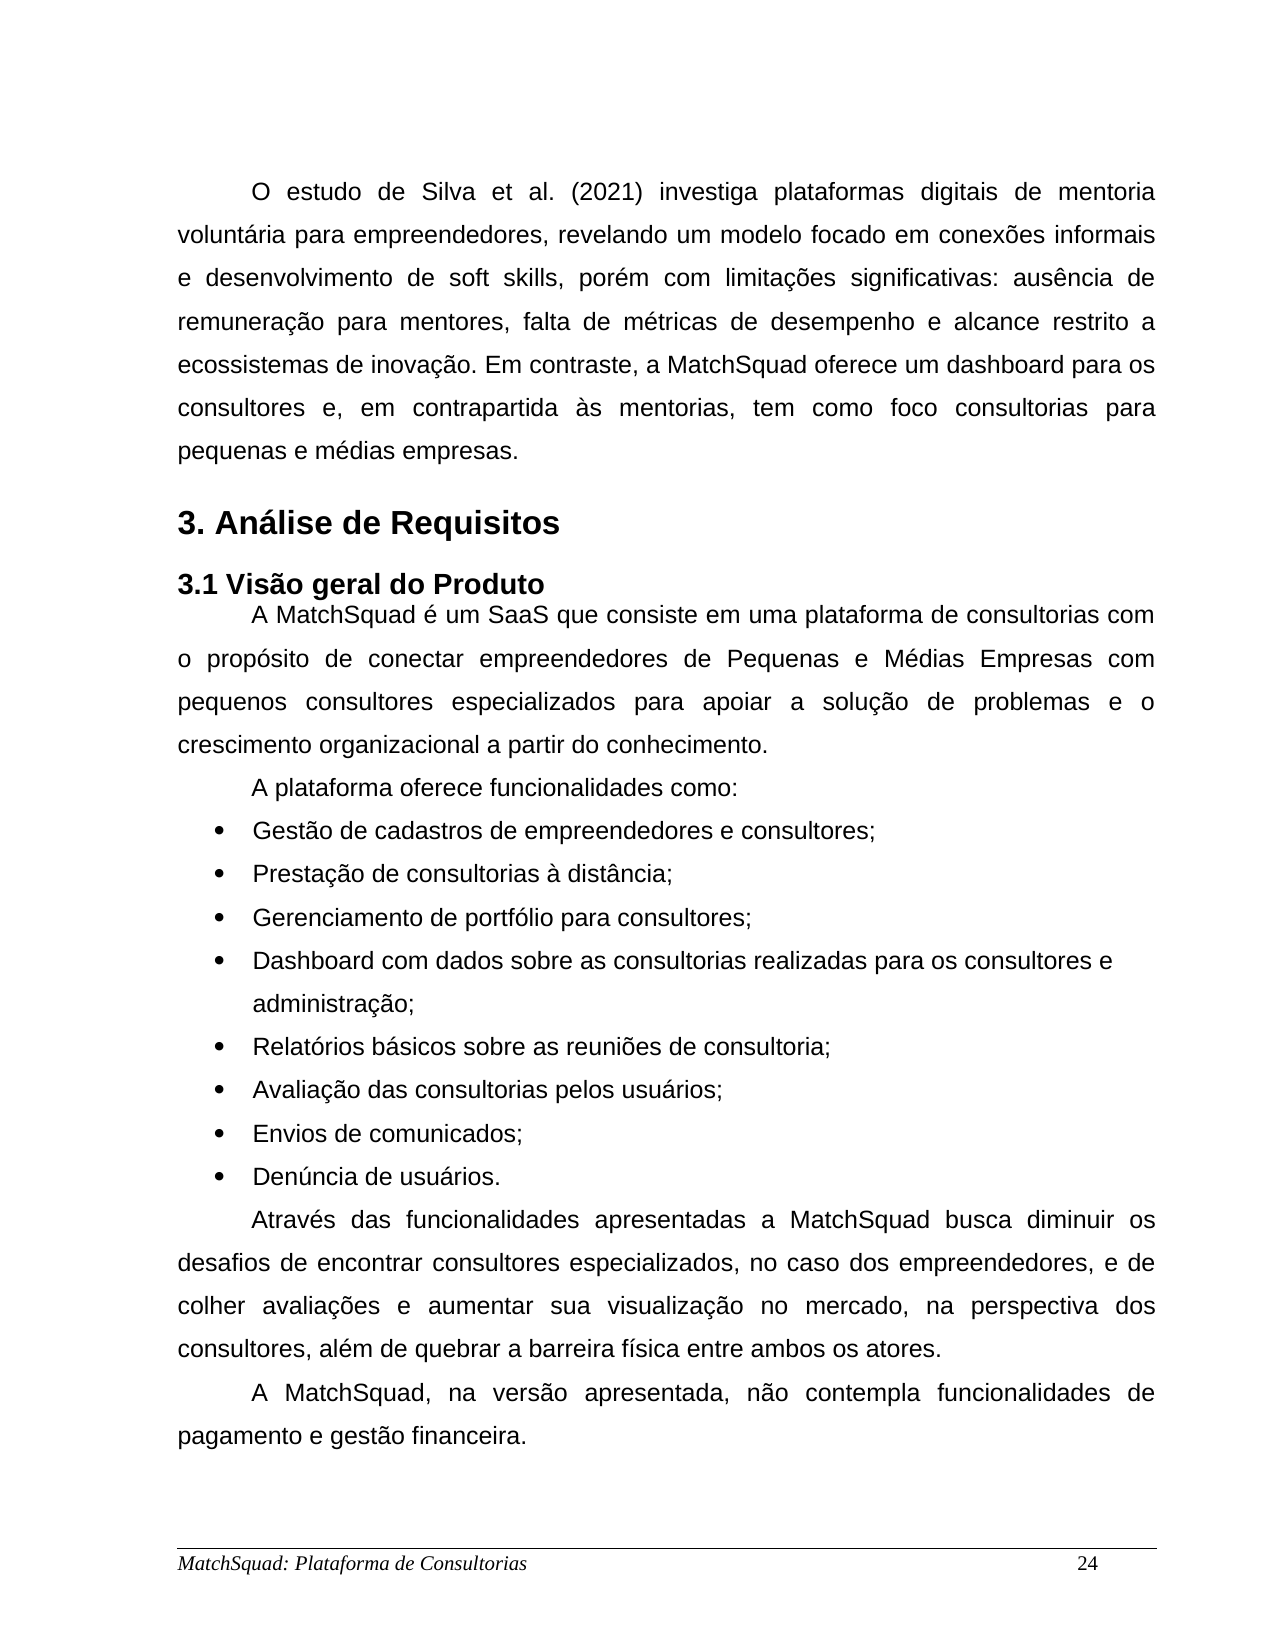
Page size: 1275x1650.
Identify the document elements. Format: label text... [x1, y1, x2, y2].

text A plataforma oferece funcionalidades como: [177, 773, 1157, 802]
text O estudo de Silva et al. (2021) investiga plataformas digitais de mentoria voluntária para empreendedores, revelando um modelo focado em conexões informais e desenvolvimento de soft skills, porém com limitações significativas: ausência de remuneração para mentores, falta de métricas de desempenho e alcance restrito a ecossistemas de inovação. Em contraste, a MatchSquad oferece um dashboard para os consultores e, em contrapartida às mentorias, tem como foco consultorias para pequenas e médias empresas. [177, 177, 1157, 465]
subtitle 3. Análise de Requisitos [177, 503, 1157, 542]
list Avaliação das consultorias pelos usuários; [215, 1075, 1157, 1104]
list Gestão de cadastros de empreendedores e consultores; [215, 816, 1157, 845]
list Prestação de consultorias à distância; [215, 859, 1157, 888]
text Através das funcionalidades apresentadas a MatchSquad busca diminuir os desafios de encontrar consultores especializados, no caso dos empreendedores, e de colher avaliações e aumentar sua visualização no mercado, na perspectiva dos consultores, além de quebrar a barreira física entre ambos os atores. [177, 1205, 1157, 1363]
subtitle 3.1 Visão geral do Produto [177, 567, 1157, 601]
list Gerenciamento de portfólio para consultores; [215, 903, 1157, 931]
list Relatórios básicos sobre as reuniões de consultoria; [215, 1032, 1157, 1061]
text A MatchSquad é um SaaS que consiste em uma plataforma de consultorias com o propósito de conectar empreendedores de Pequenas e Médias Empresas com pequenos consultores especializados para apoiar a solução de problemas e o crescimento organizacional a partir do conhecimento. [177, 601, 1157, 759]
text A MatchSquad, na versão apresentada, não contempla funcionalidades de pagamento e gestão financeira. [177, 1378, 1157, 1449]
list Envios de comunicados; [215, 1119, 1157, 1147]
list Denúncia de usuários. [215, 1162, 1157, 1191]
list Dashboard com dados sobre as consultorias realizadas para os consultores e administração; [215, 946, 1157, 1018]
